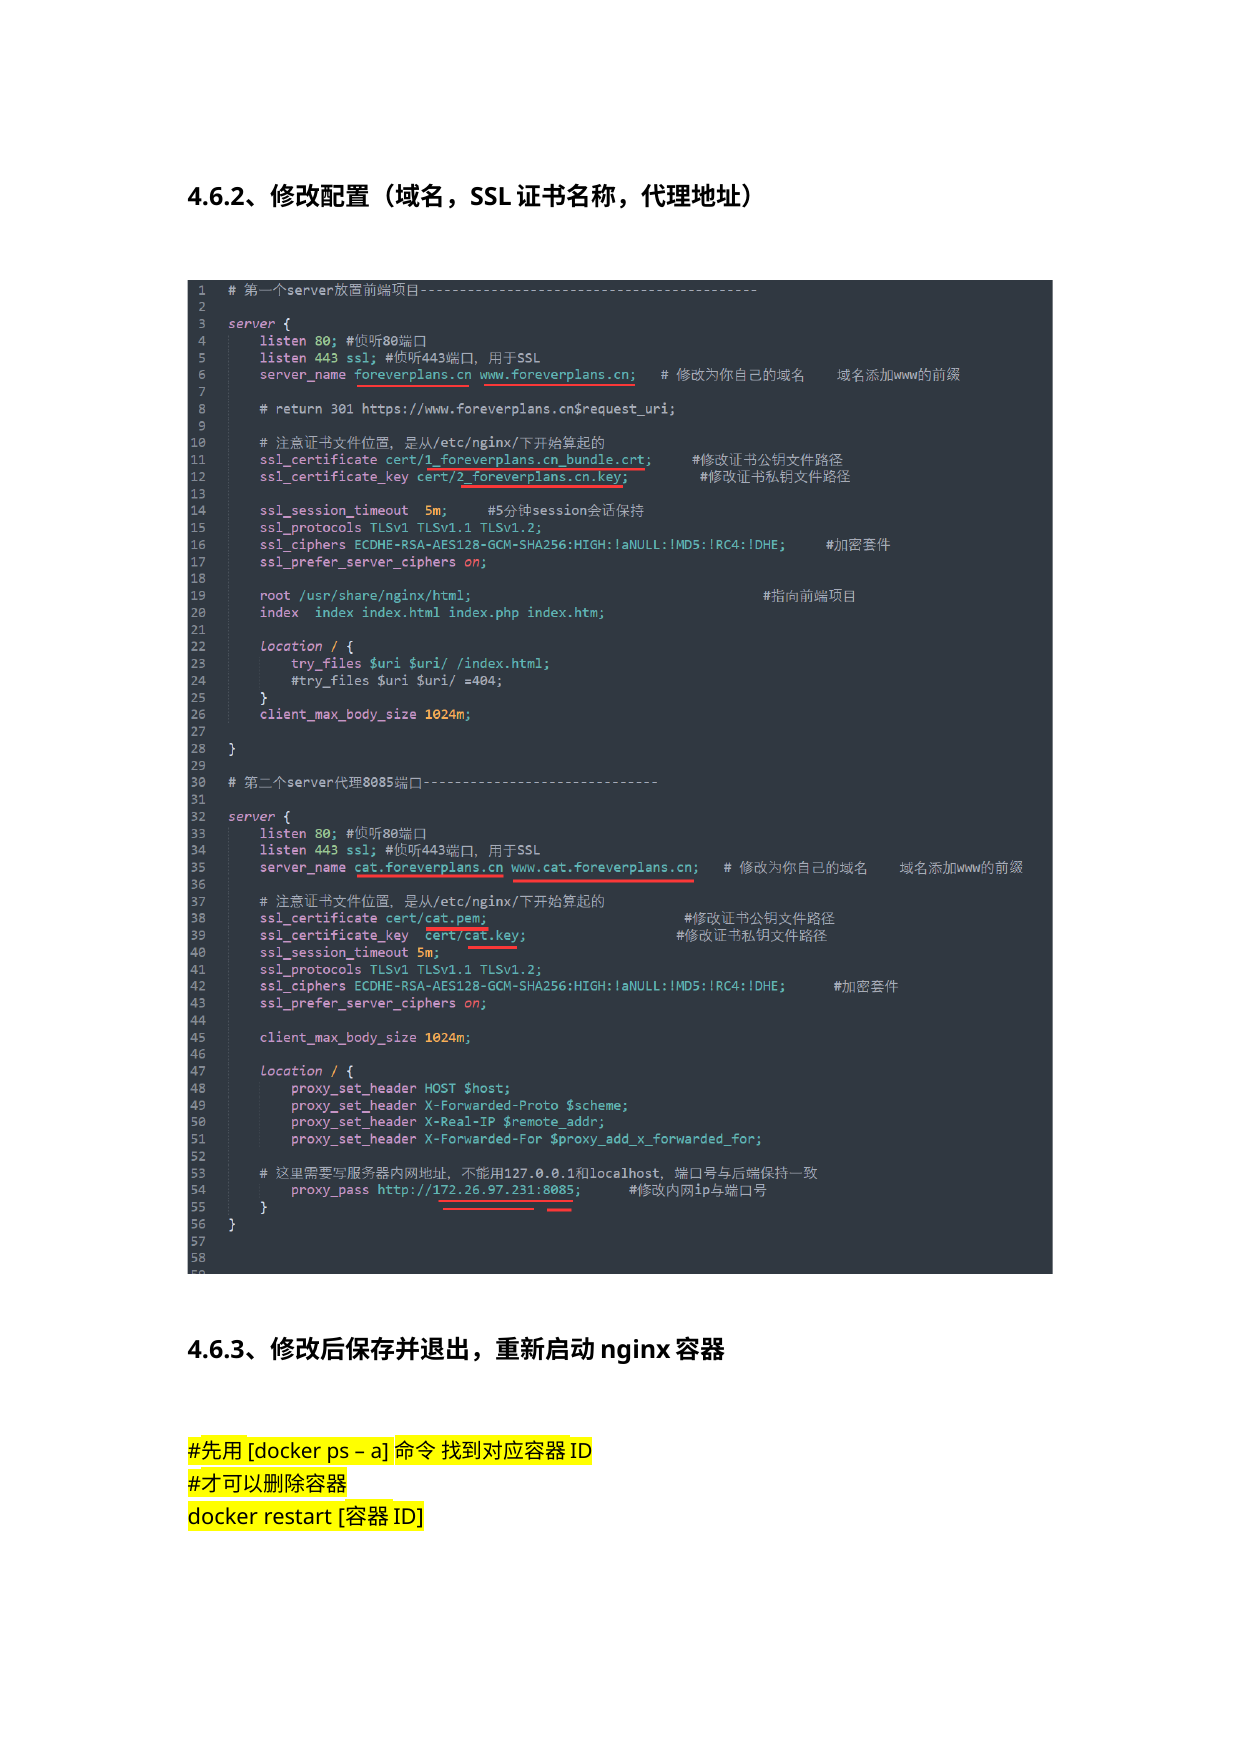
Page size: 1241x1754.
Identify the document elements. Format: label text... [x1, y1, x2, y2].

subtitle 4.6.3、修改后保存并退出，重新启动nginx容器 [187, 1315, 1053, 1380]
subtitle 4.6.2、修改配置（域名，SSL证书名称，代理地址） [187, 162, 1053, 227]
text docker restart [容器ID] [393, 1499, 1053, 1531]
text #先用 [docker ps – a] 命令 找到对应容器ID [187, 1434, 1053, 1466]
picture [187, 280, 1053, 1274]
text #才可以删除容器 [187, 1466, 1053, 1499]
